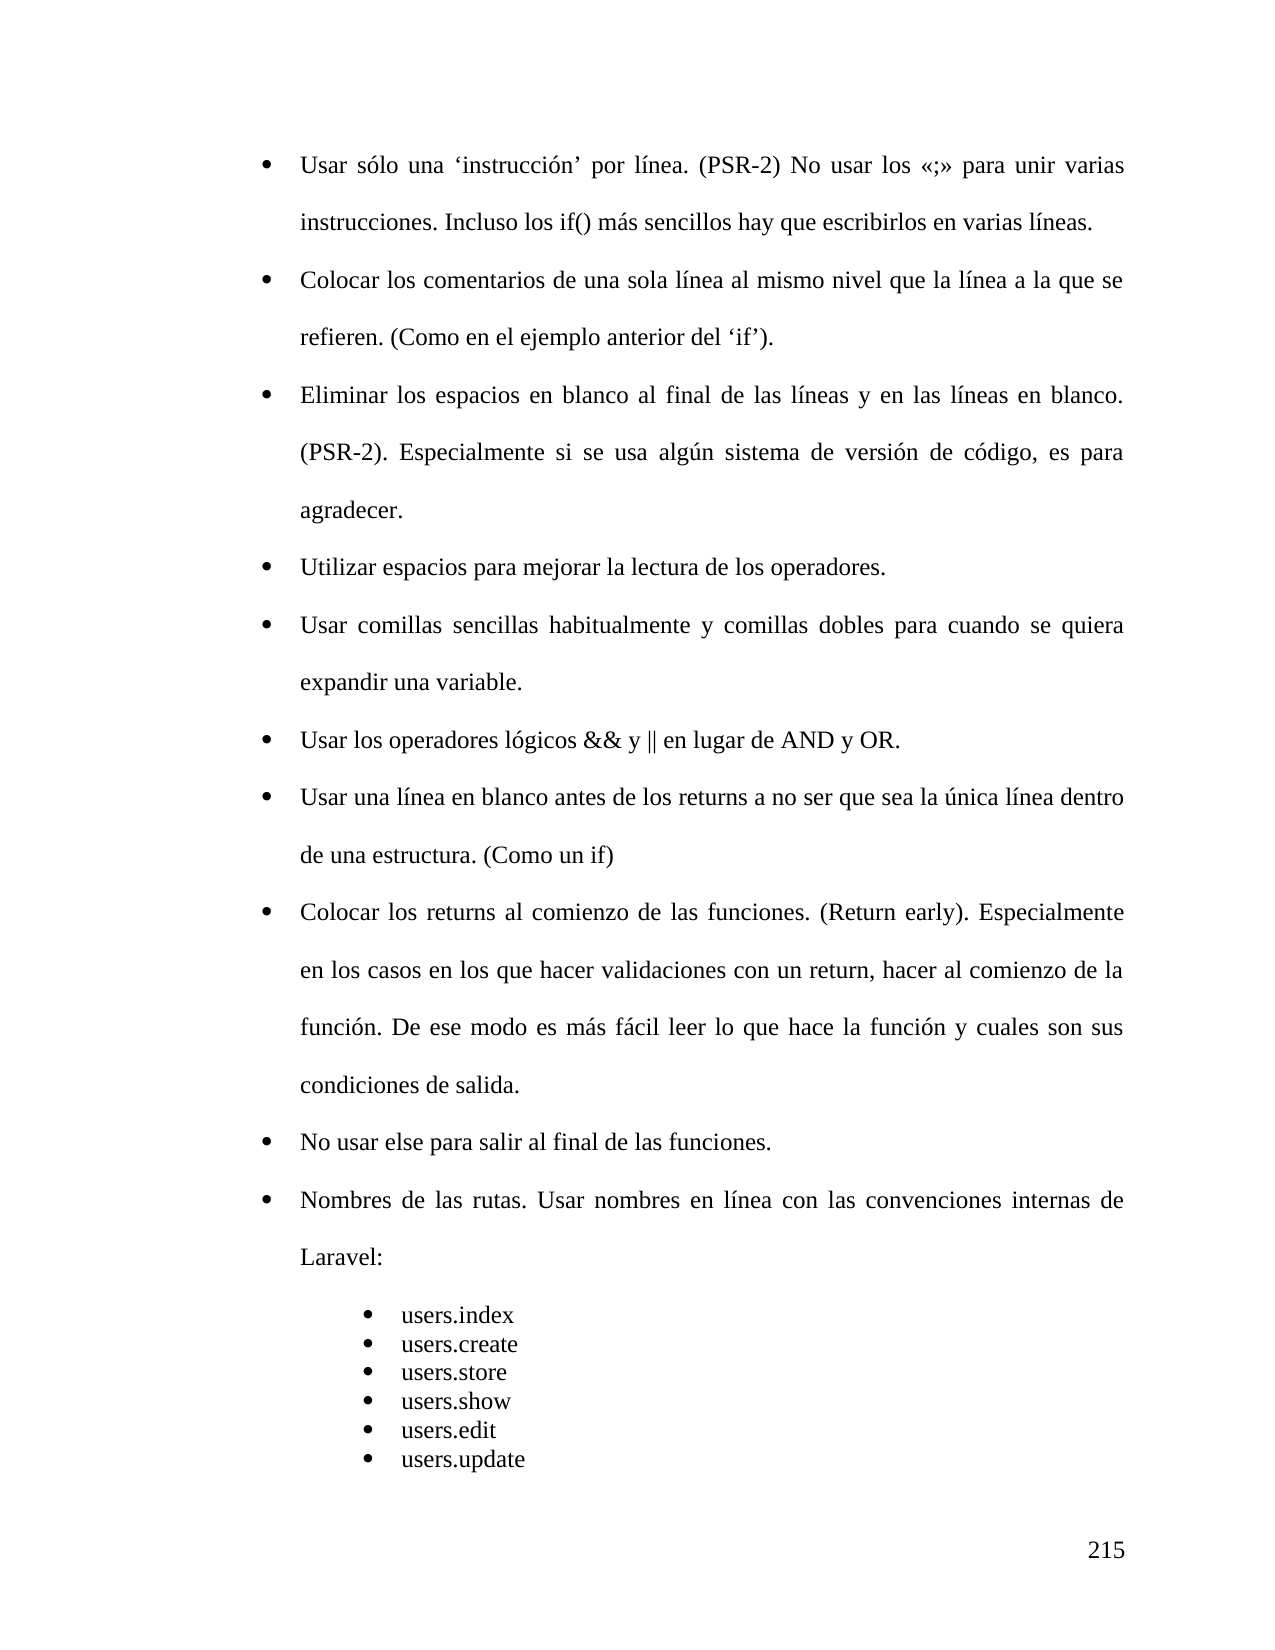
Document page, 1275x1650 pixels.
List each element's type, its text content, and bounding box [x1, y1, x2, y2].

list users.update [363, 1444, 1125, 1472]
list No usar else para salir al final de las funciones. [262, 1127, 1125, 1156]
list Usar los operadores lógicos && y || en lugar de AND y OR. [262, 725, 1125, 754]
list Utilizar espacios para mejorar la lectura de los operadores. [262, 552, 1125, 581]
list Eliminar los espacios en blanco al final de las líneas y en las líneas en blanco. (PSR-2). Especialmente si se usa algún sistema de versión de código, es para agradecer. [262, 380, 1125, 524]
list users.show [363, 1386, 1125, 1415]
list users.store [363, 1357, 1125, 1386]
list Usar sólo una ‘instrucción’ por línea. (PSR-2) No usar los «;» para unir varias instrucciones. Incluso los if() más sencillos hay que escribirlos en varias líneas. [262, 150, 1125, 236]
list users.index [363, 1300, 1125, 1329]
list users.create [363, 1329, 1125, 1357]
list Usar una línea en blanco antes de los returns a no ser que sea la única línea dentro de una estructura. (Como un if) [262, 782, 1125, 869]
list Colocar los returns al comienzo de las funciones. (Return early). Especialmente en los casos en los que hacer validaciones con un return, hacer al comienzo de la función. De ese modo es más fácil leer lo que hace la función y cuales son sus condiciones de salida. [262, 897, 1125, 1099]
list users.edit [363, 1415, 1125, 1444]
list Usar comillas sencillas habitualmente y comillas dobles para cuando se quiera expandir una variable. [262, 610, 1125, 696]
list Nombres de las rutas. Usar nombres en línea con las convenciones internas de Laravel: [262, 1185, 1125, 1271]
list Colocar los comentarios de una sola línea al mismo nivel que la línea a la que se refieren. (Como en el ejemplo anterior del ‘if’). [262, 265, 1125, 351]
